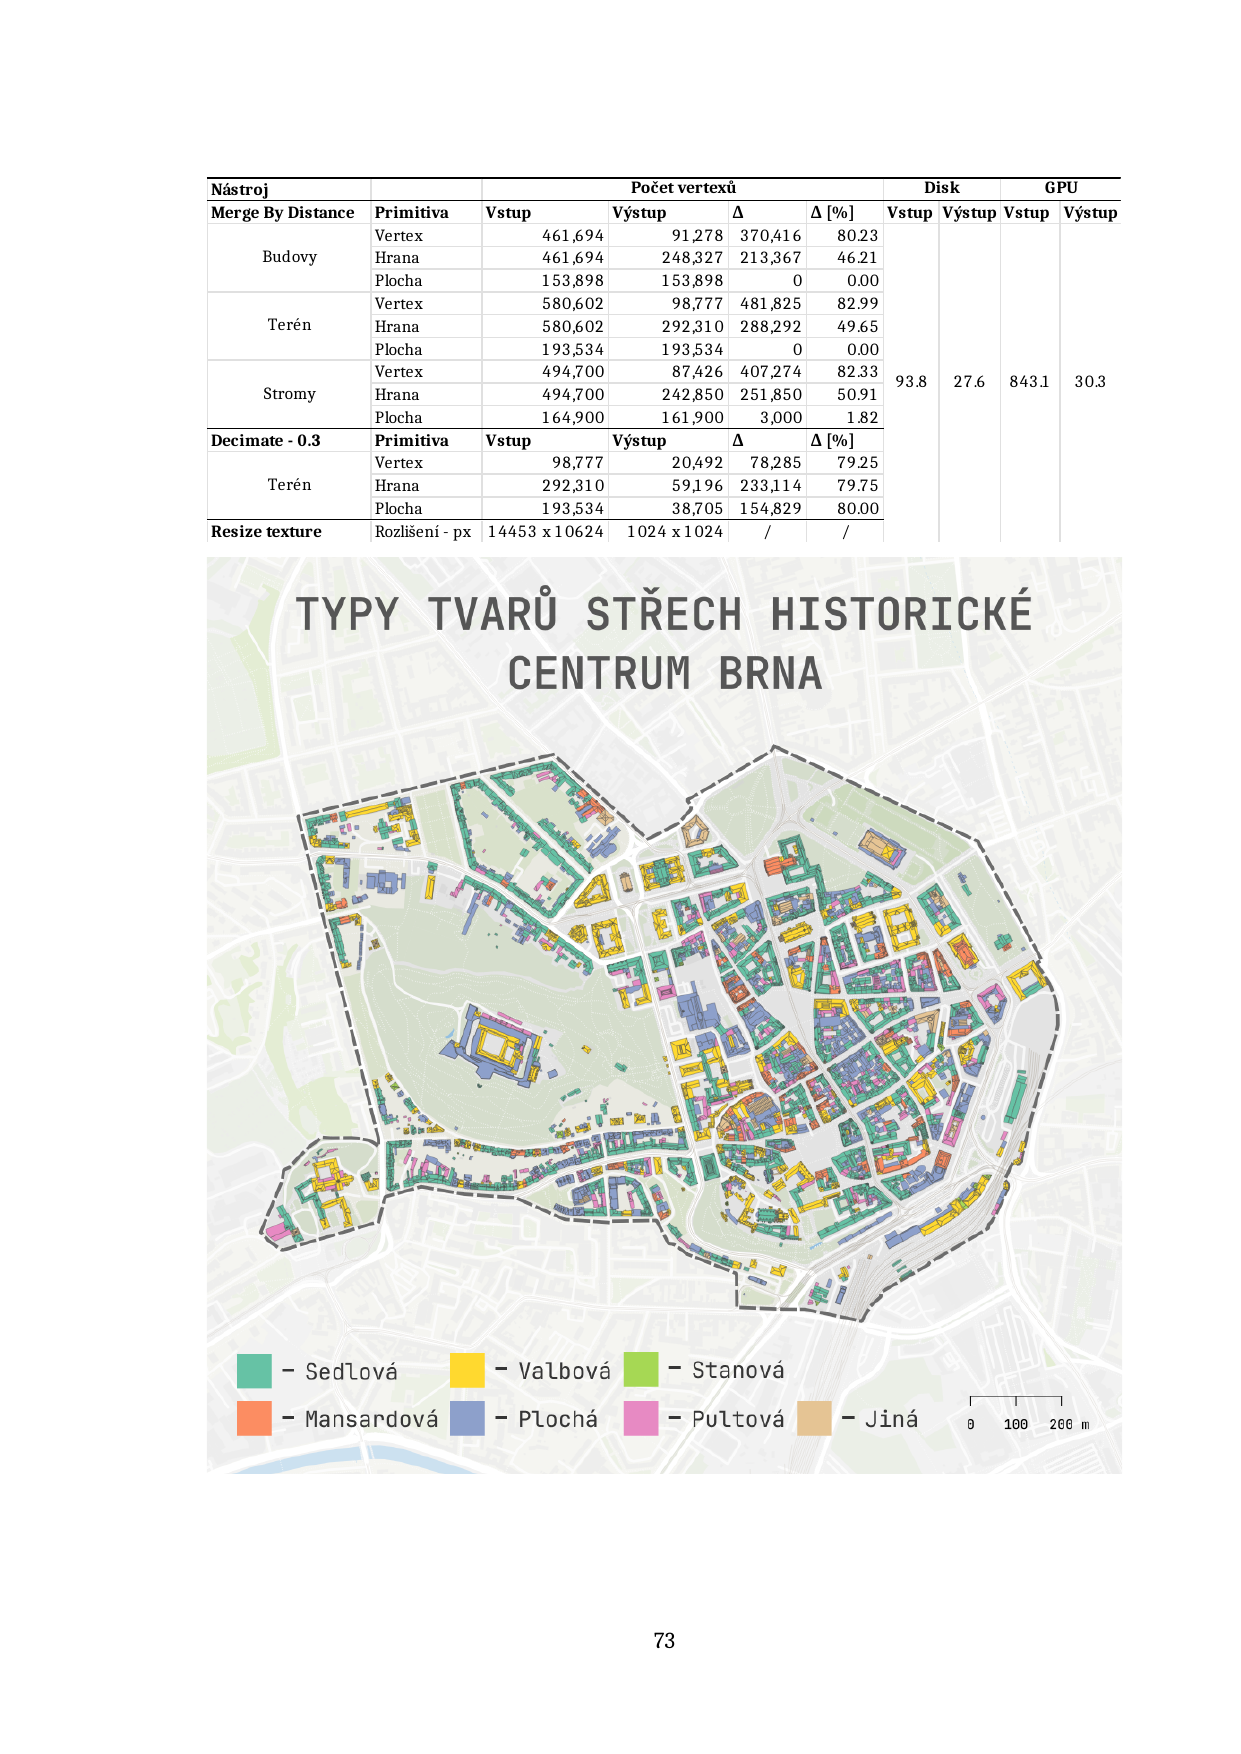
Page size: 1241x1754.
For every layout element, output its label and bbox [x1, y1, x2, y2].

picture [206, 557, 1123, 1474]
